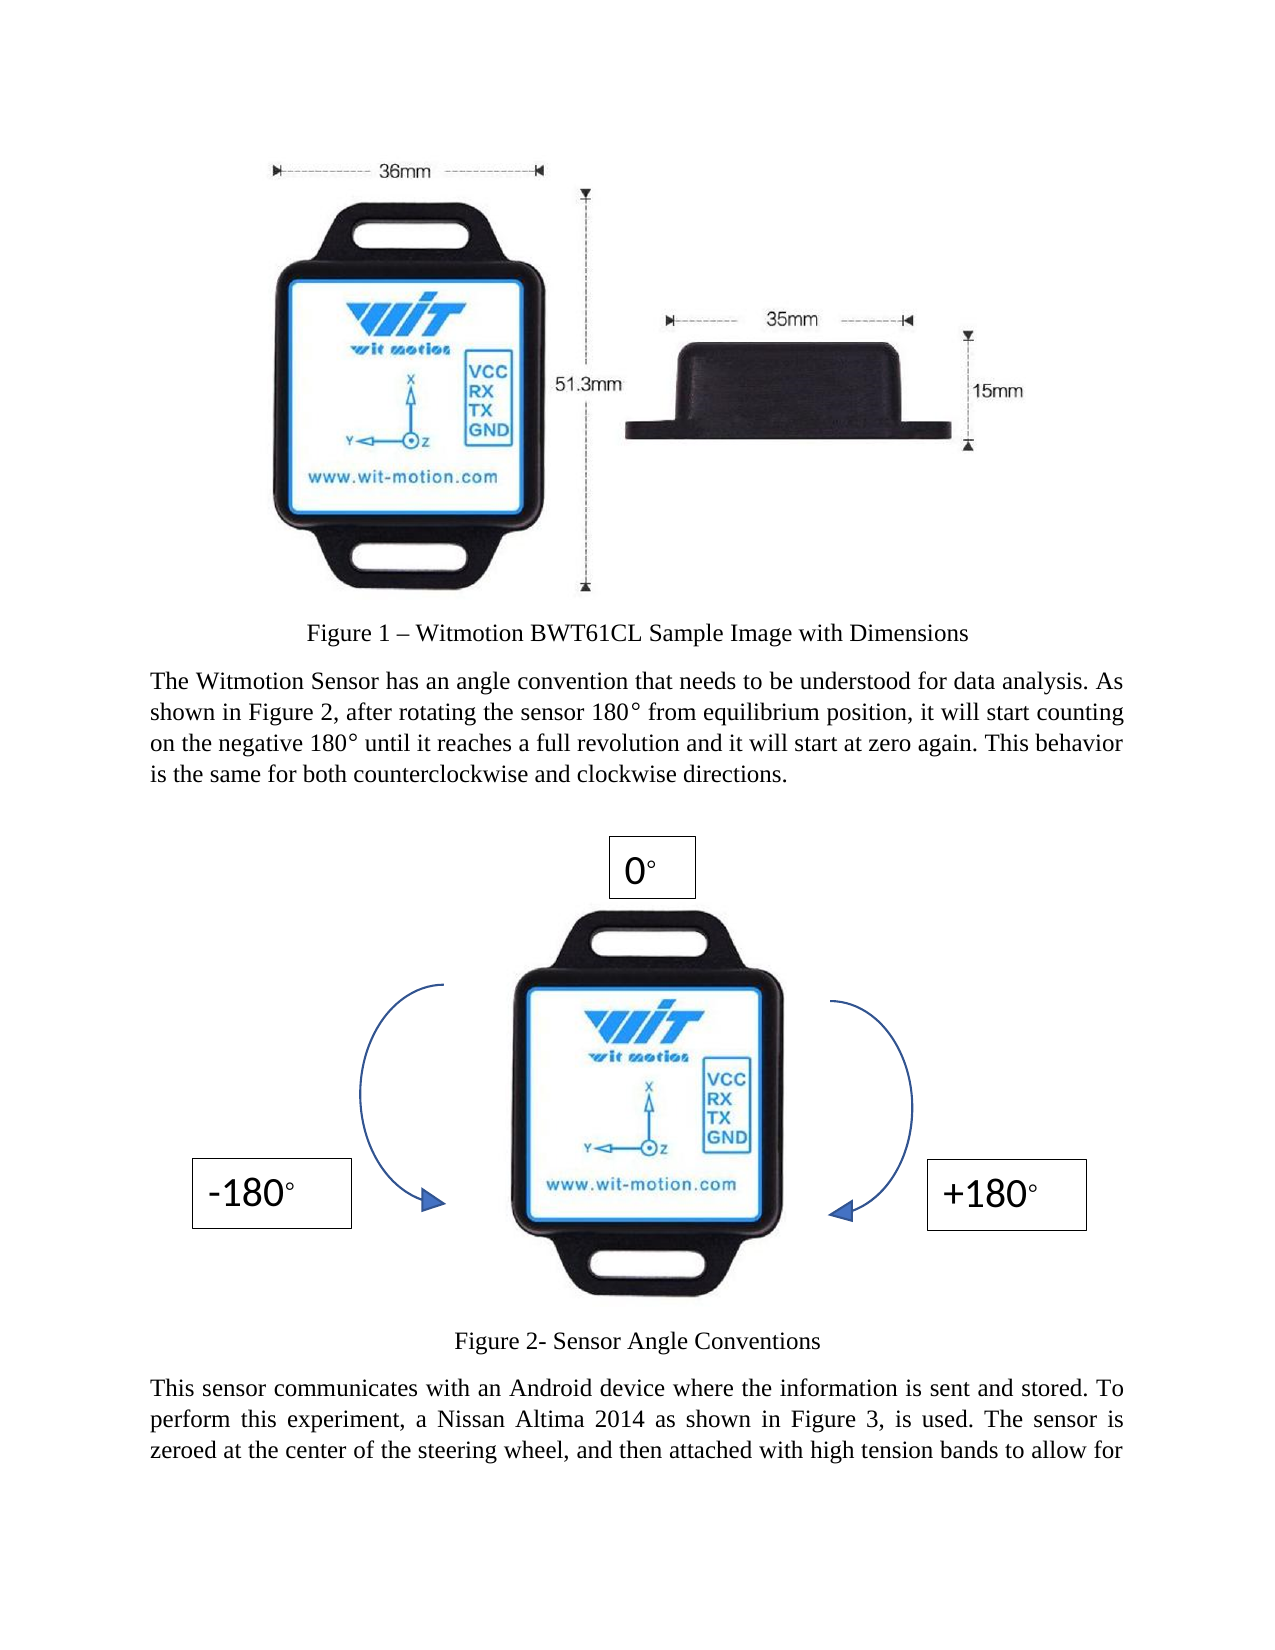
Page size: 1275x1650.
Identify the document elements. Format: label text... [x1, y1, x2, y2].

picture [249, 150, 1026, 600]
text The Witmotion Sensor has an angle convention that needs to be understood for data analysis. As shown in Figure 2, after rotating the sensor 180 from equilibrium position, it will start counting on the negative 180 until it reaches a full revolution and it will start at zero again. This behavior is the same for both counterclockwise and clockwise directions. [150, 666, 1125, 788]
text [150, 1373, 1125, 1464]
picture [487, 902, 788, 1307]
text Figure 2- Sensor Angle Conventions [150, 1326, 1125, 1354]
text Figure 1 – Witmotion BWT61CL Sample Image with Dimensions [150, 618, 1125, 647]
